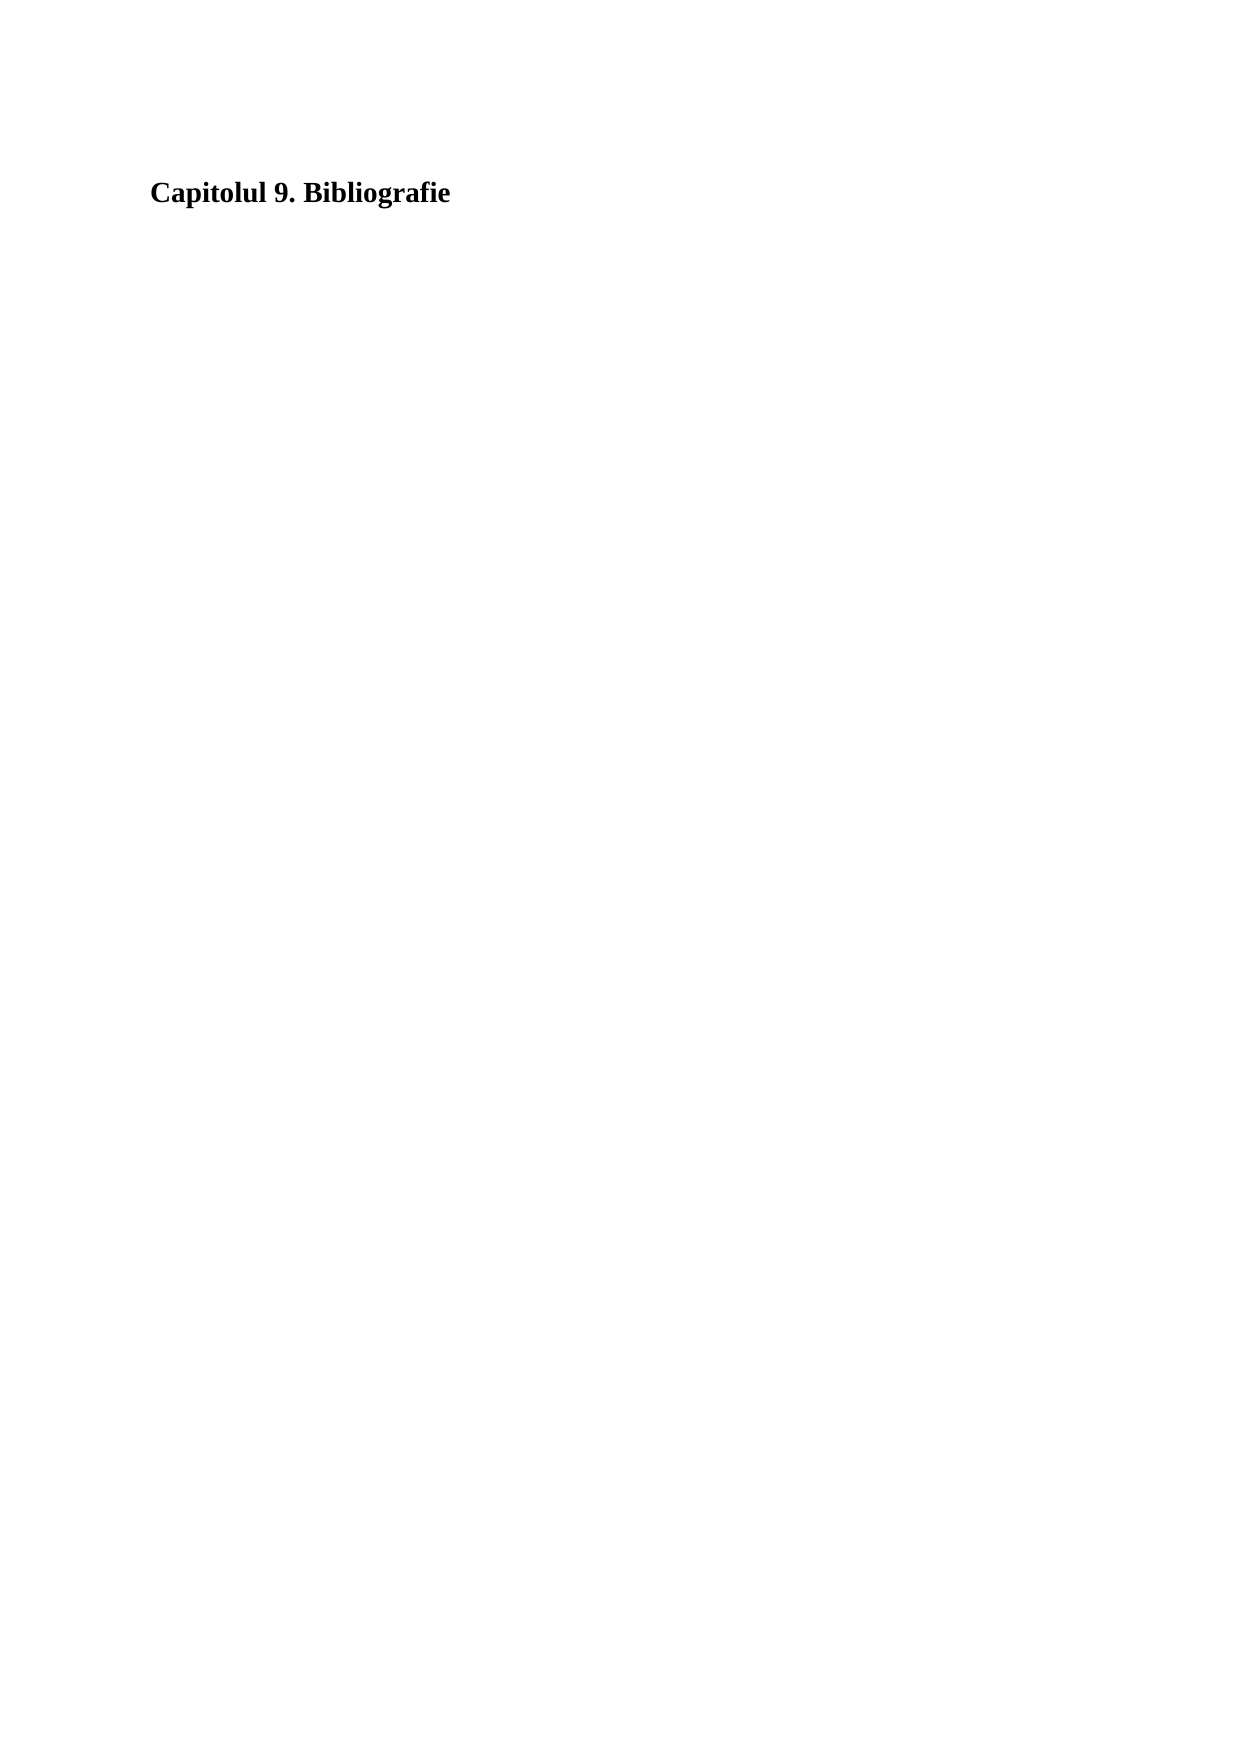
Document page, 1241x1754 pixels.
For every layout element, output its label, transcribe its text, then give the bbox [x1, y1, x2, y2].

subtitle Bibliografie [150, 175, 1090, 208]
